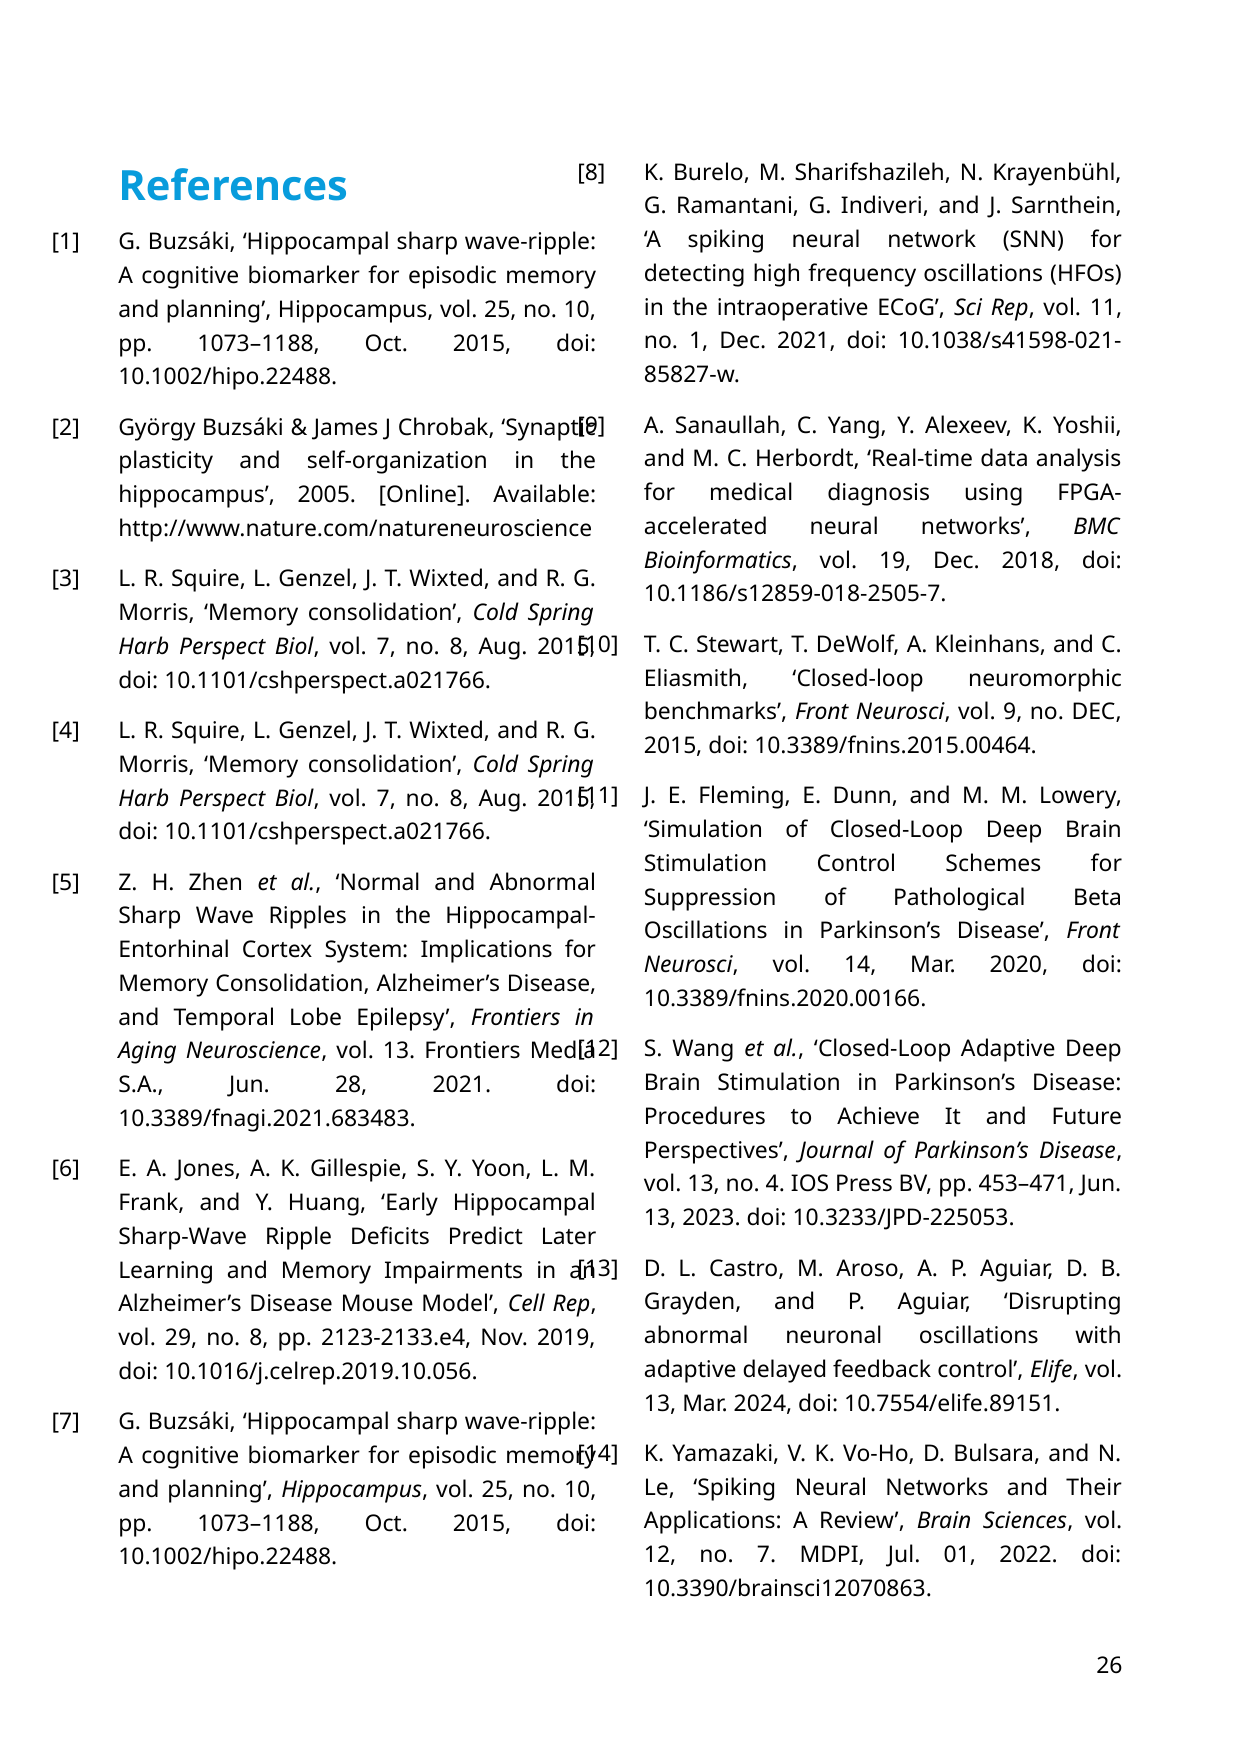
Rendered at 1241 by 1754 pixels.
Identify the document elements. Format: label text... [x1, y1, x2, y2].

subtitle References [118, 156, 596, 212]
